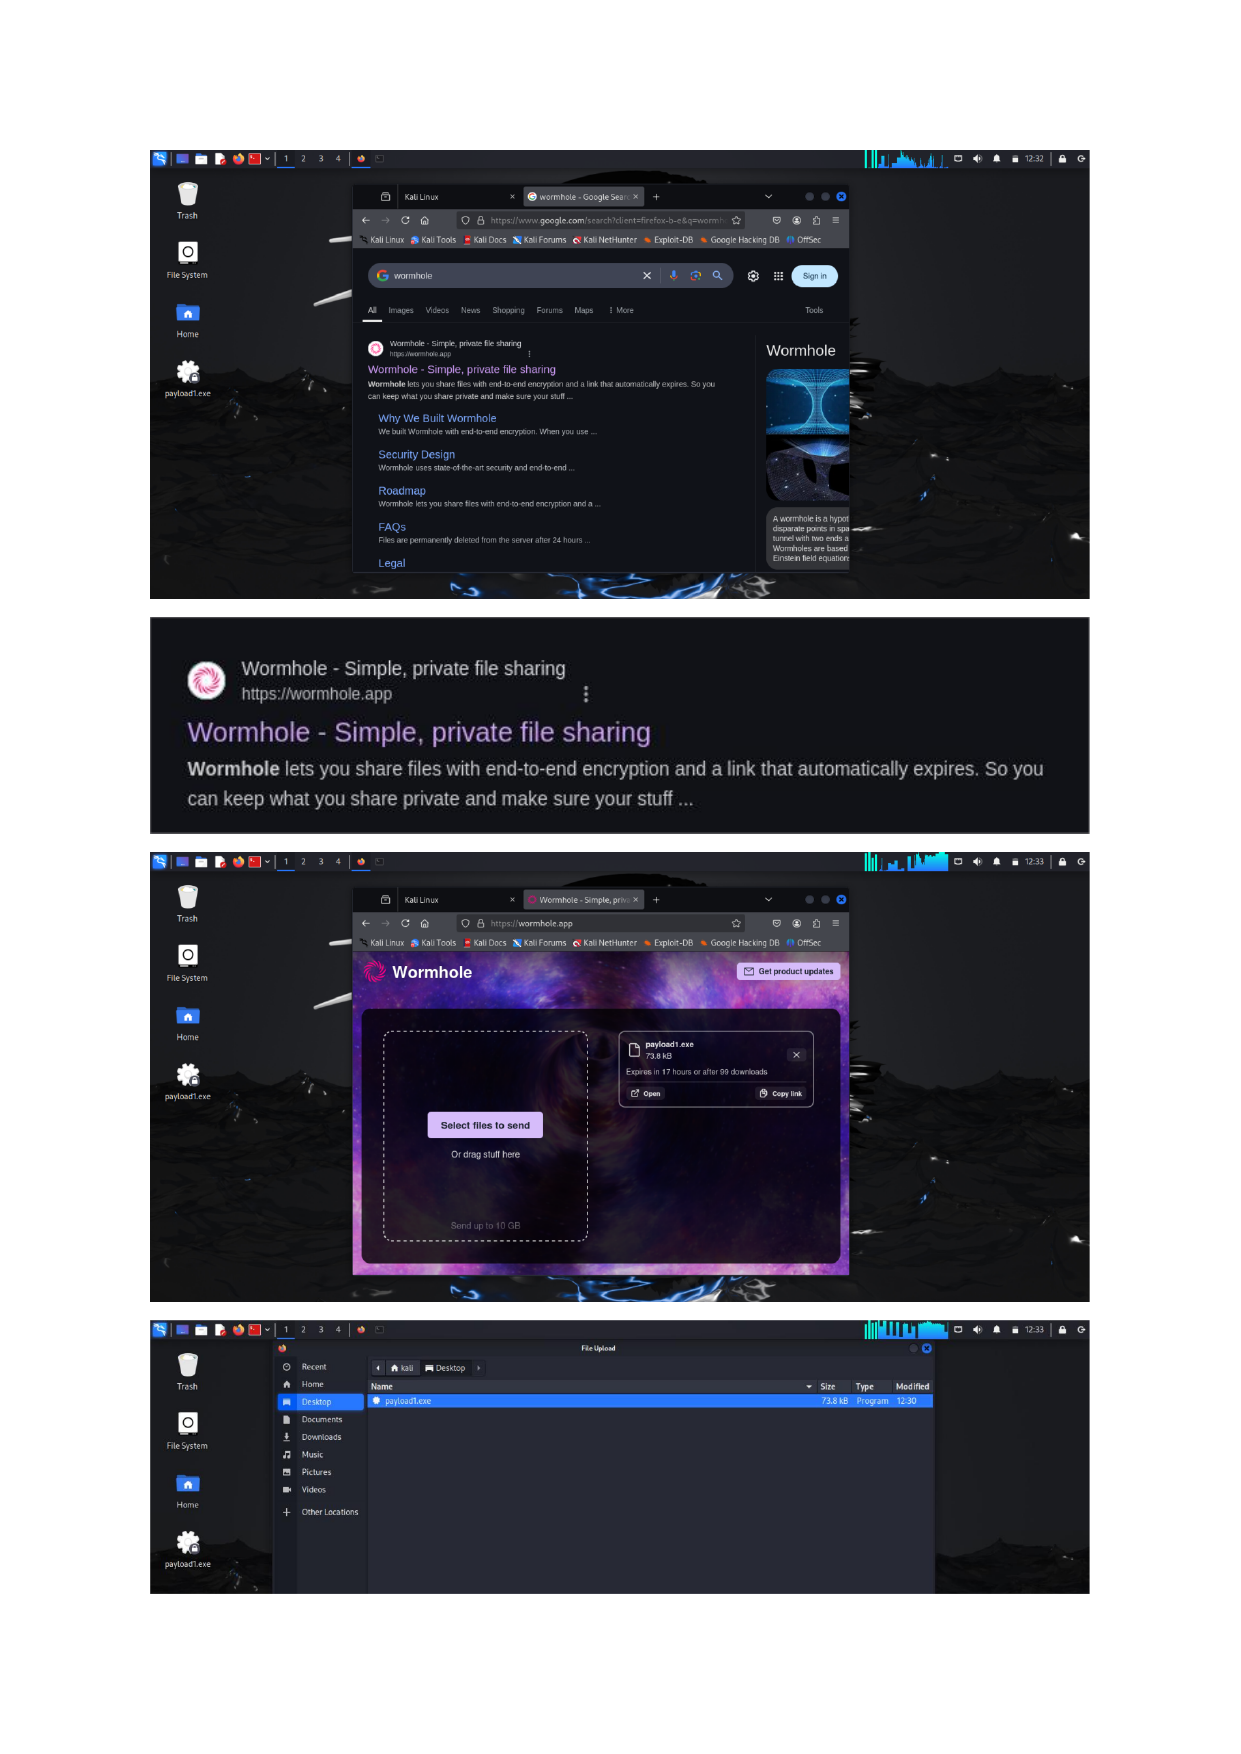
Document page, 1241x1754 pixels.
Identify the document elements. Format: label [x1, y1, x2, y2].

picture [150, 617, 1090, 834]
picture [150, 852, 1090, 1302]
picture [150, 1320, 1090, 1594]
picture [150, 150, 1090, 599]
